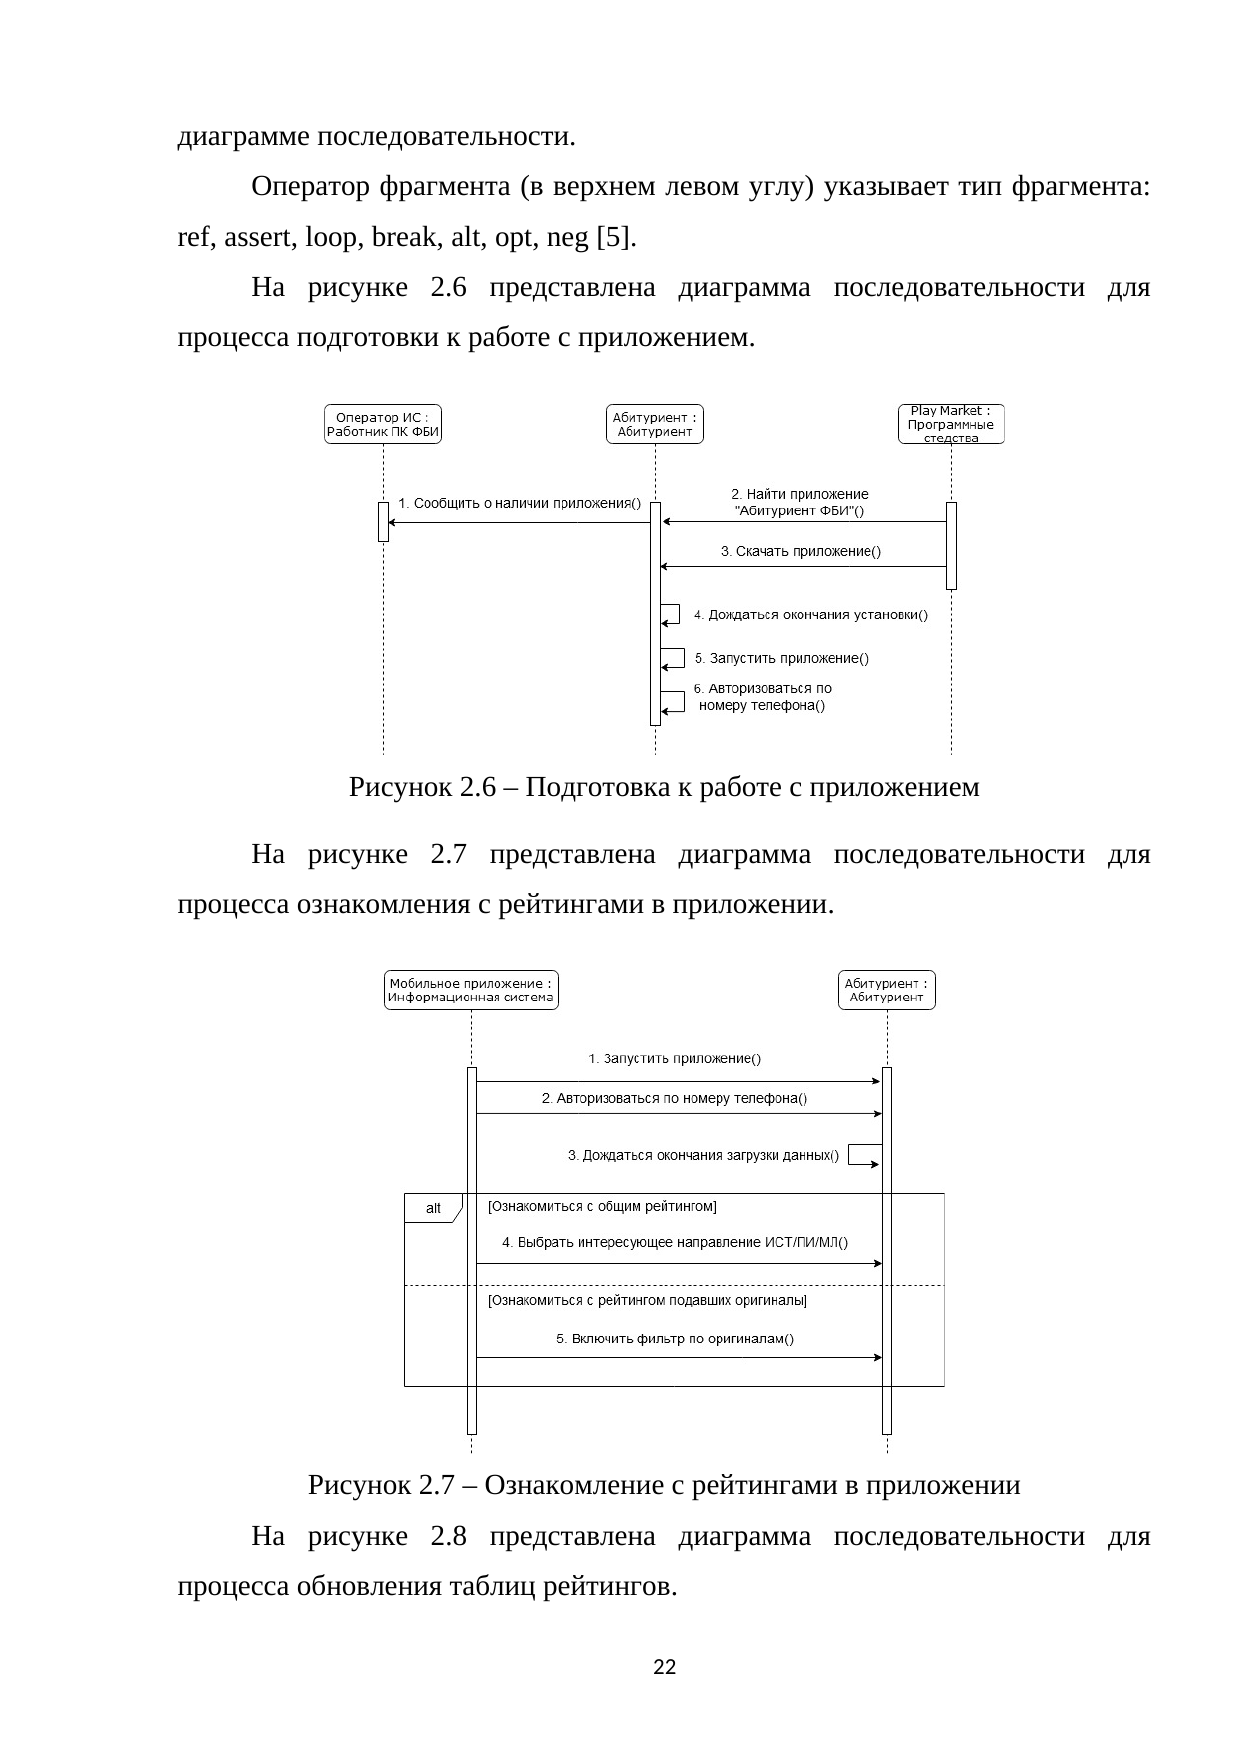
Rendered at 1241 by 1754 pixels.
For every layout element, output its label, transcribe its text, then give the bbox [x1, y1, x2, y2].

picture [324, 403, 1005, 755]
text На рисунке 2.7 представлена диаграмма последовательности для процесса ознакомления с рейтингами в приложении. [177, 836, 1152, 920]
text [177, 118, 1152, 152]
text На рисунке 2.8 представлена диаграмма последовательности для процесса обновления таблиц рейтингов. [177, 1518, 1152, 1602]
text Рисунок 2.6 – Подготовка к работе с приложением [177, 769, 1152, 802]
picture [384, 970, 945, 1454]
text Оператор фрагмента (в верхнем левом углу) указывает тип фрагмента: ref, assert, loop, break, alt, opt, neg [5]. [177, 168, 1152, 252]
text На рисунке 2.6 представлена диаграмма последовательности для процесса подготовки к работе с приложением. [177, 269, 1152, 353]
text Рисунок 2.7 – Ознакомление с рейтингами в приложении [177, 1467, 1152, 1501]
